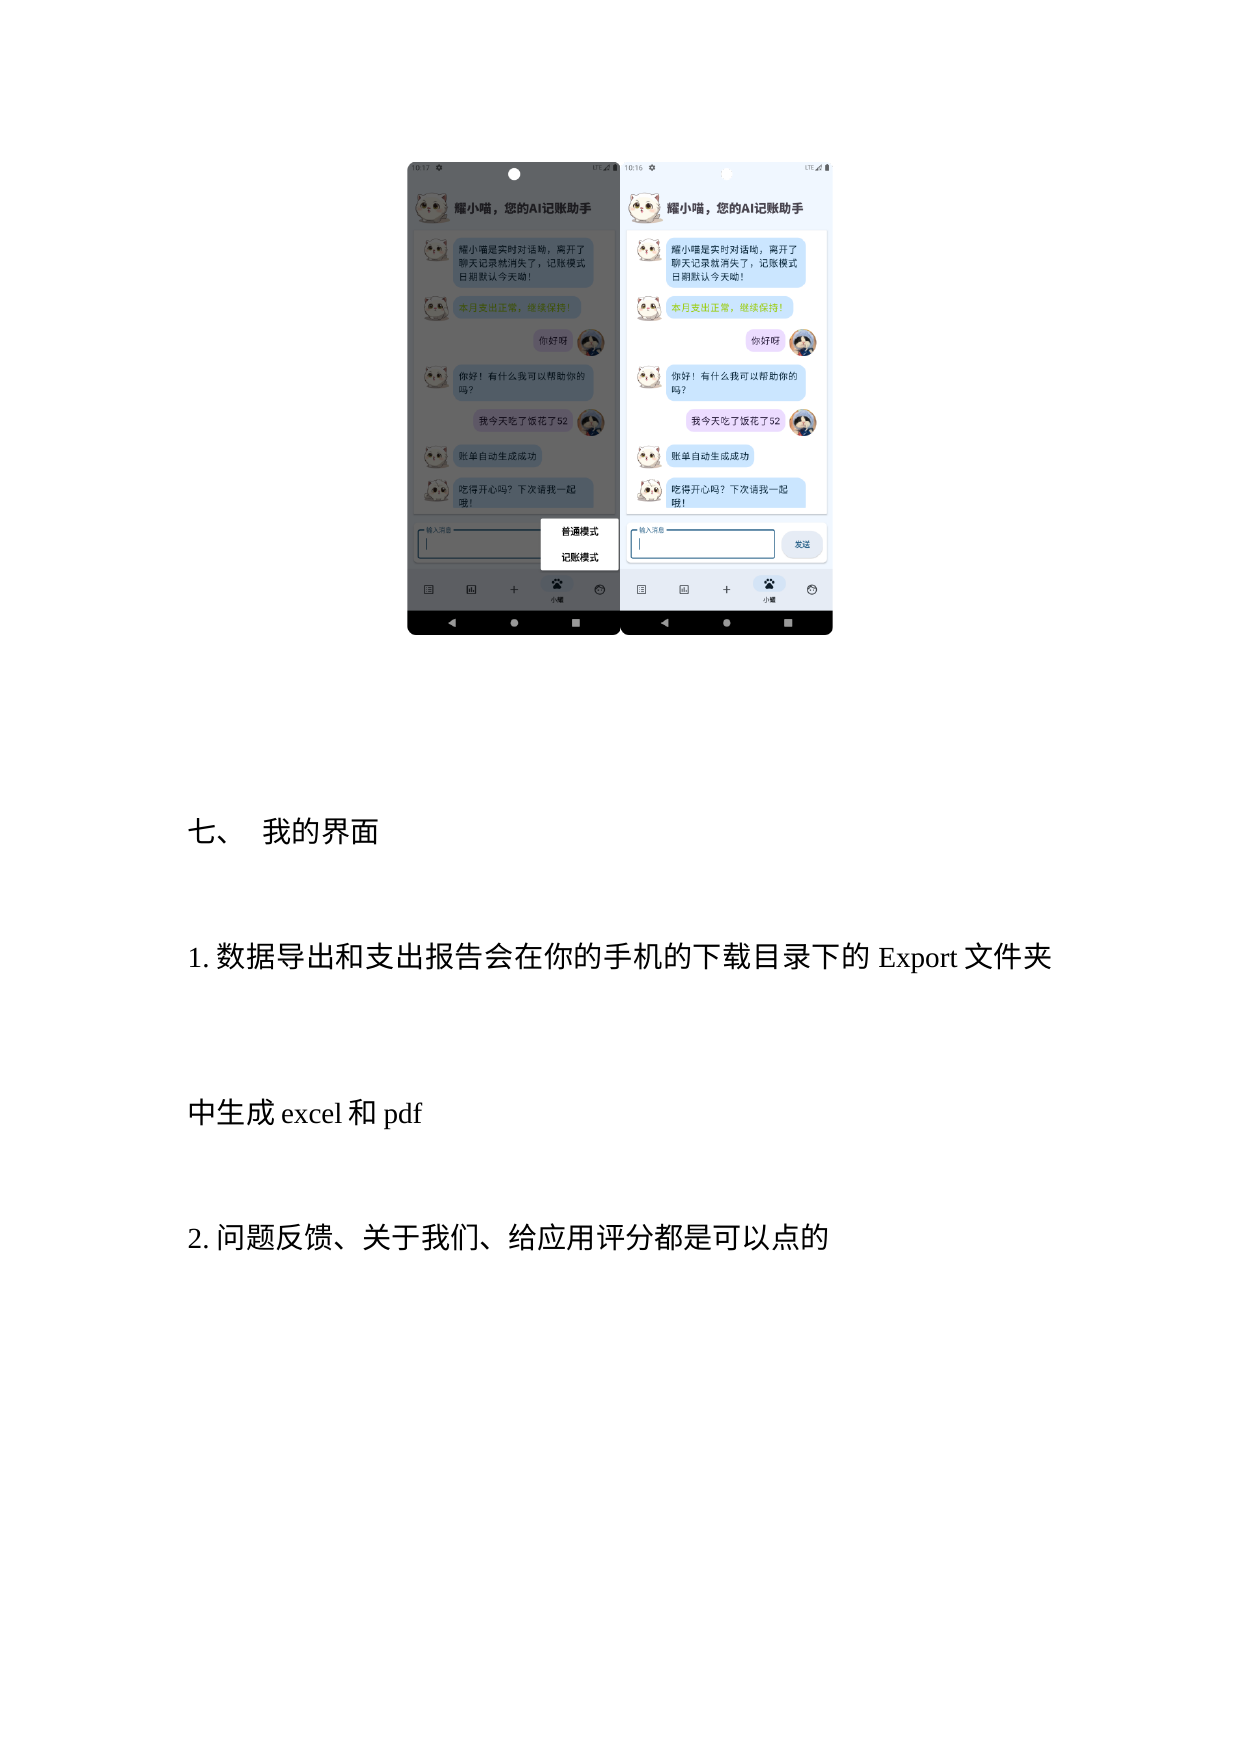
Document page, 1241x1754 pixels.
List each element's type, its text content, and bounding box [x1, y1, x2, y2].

list 我的界面 [187, 797, 1053, 862]
picture [407, 162, 833, 635]
list 问题反馈、关于我们、给应用评分都是可以点的 [187, 1203, 1053, 1268]
list 数据导出和支出报告会在你的手机的下载目录下的Export文件夹中生成excel和pdf [187, 922, 1053, 1143]
